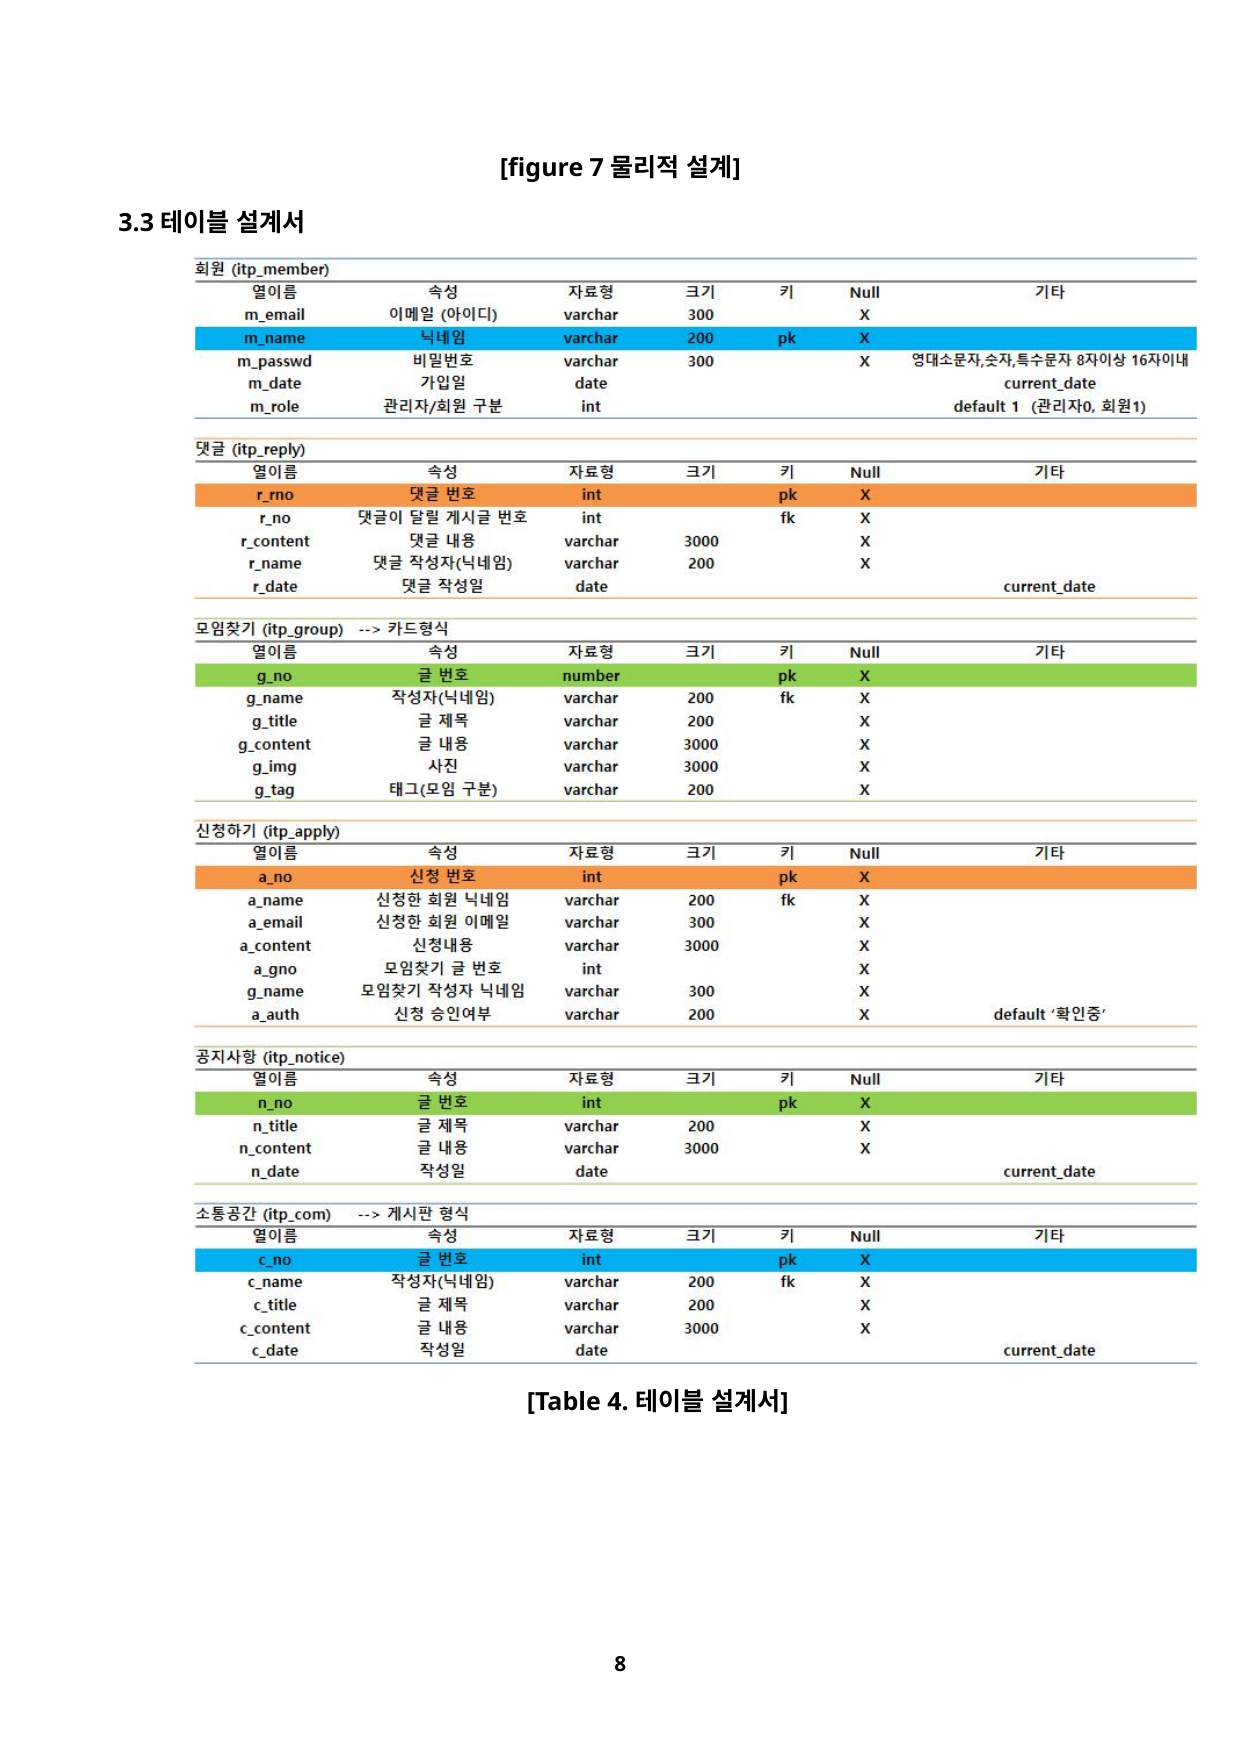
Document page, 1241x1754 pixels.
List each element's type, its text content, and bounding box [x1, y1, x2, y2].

picture [193, 616, 1198, 802]
text 3.3 테이블 설계서 [118, 202, 1122, 238]
text [Table 4. 테이블 설계서] [118, 1382, 1122, 1418]
picture [193, 436, 1198, 600]
picture [193, 256, 1198, 420]
picture [193, 818, 1198, 1028]
picture [193, 1044, 1198, 1185]
picture [193, 1201, 1198, 1365]
text [figure 7 물리적 설계] [118, 148, 1122, 184]
